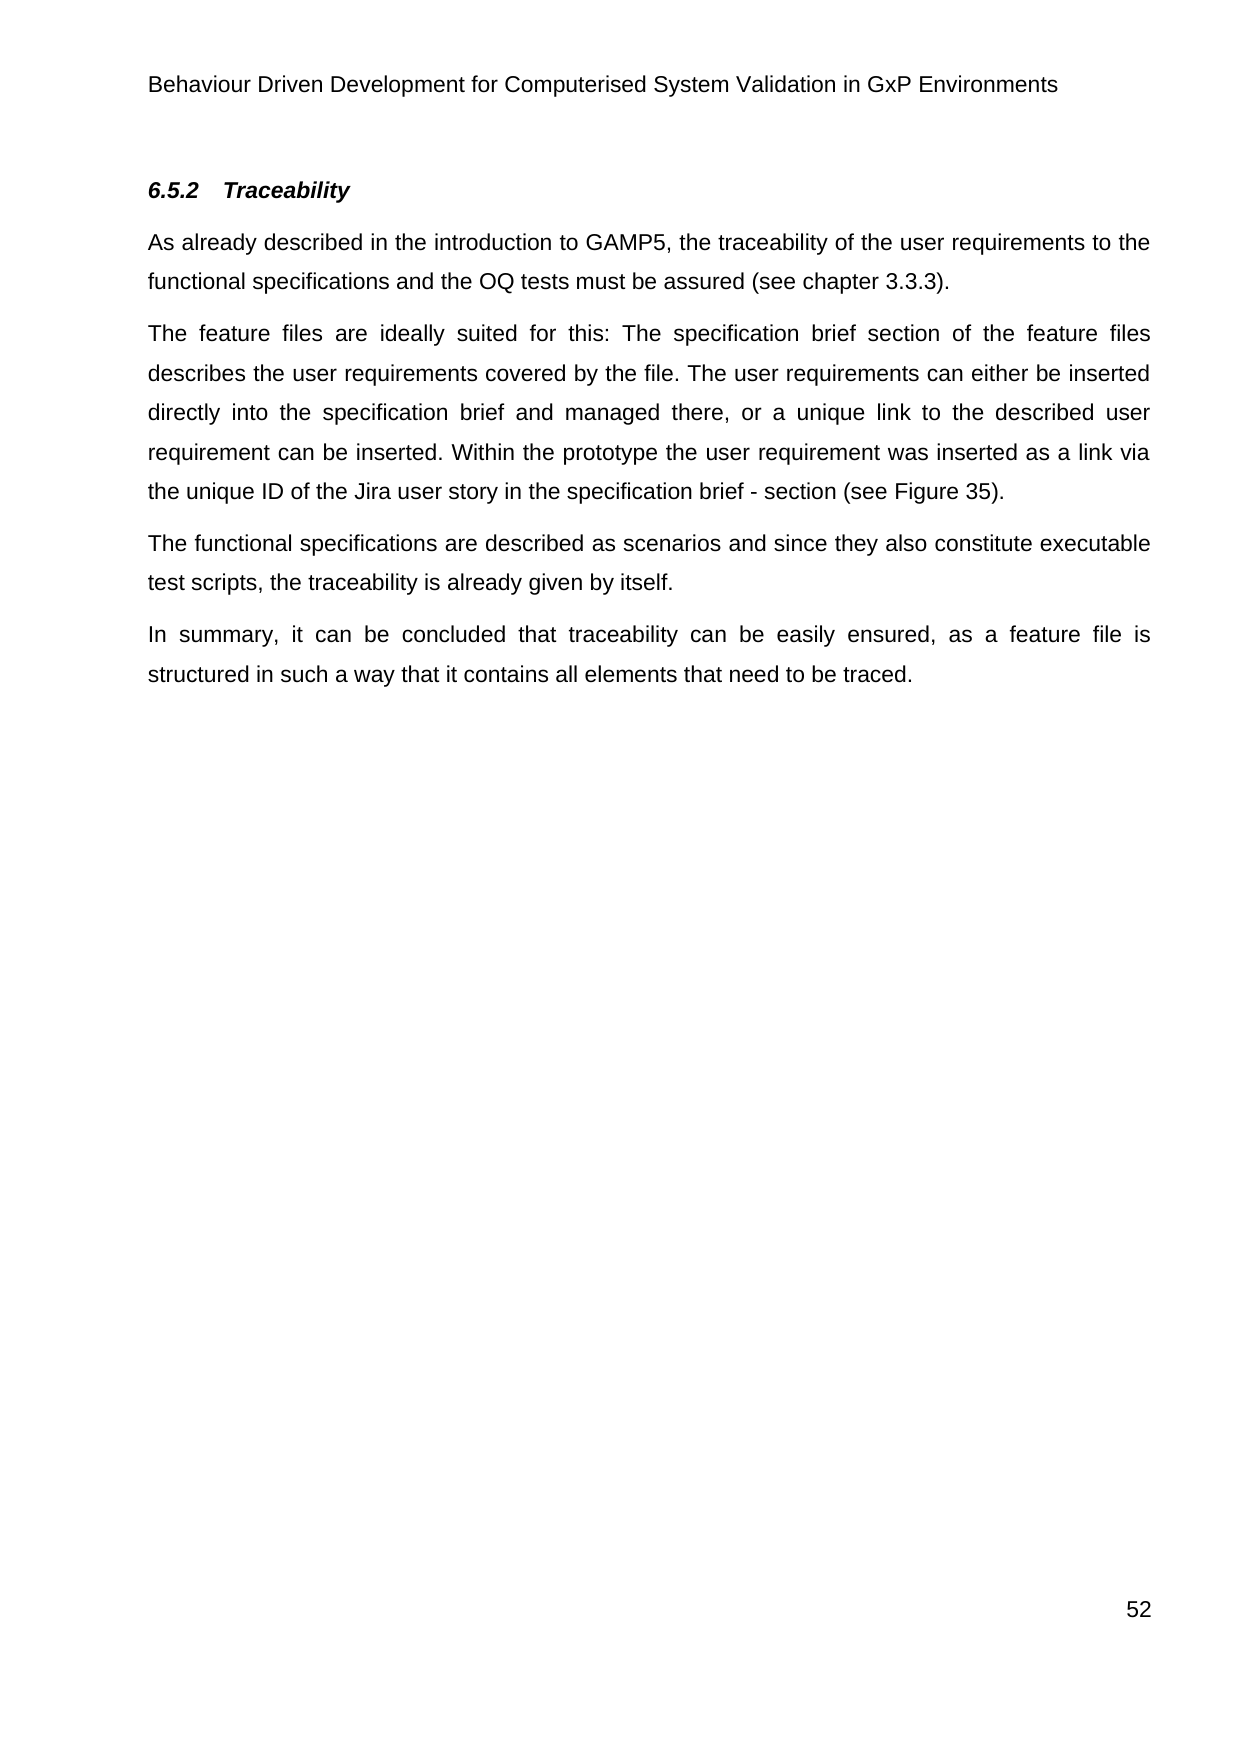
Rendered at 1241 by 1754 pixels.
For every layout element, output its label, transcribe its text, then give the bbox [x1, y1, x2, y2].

text The feature files are ideally suited for this: The specification brief section of the feature files describes the user requirements covered by the file. The user requirements can either be inserted directly into the specification brief and managed there, or a unique link to the described user requirement can be inserted. Within the prototype the user requirement was inserted as a link via the unique ID of the Jira user story in the specification brief - section (see Figure 35). [148, 320, 1152, 504]
text In summary, it can be concluded that traceability can be easily ensured, as a feature file is structured in such a way that it contains all elements that need to be traced. [148, 621, 1152, 687]
text As already described in the introduction to GAMP5, the traceability of the user requirements to the functional specifications and the OQ tests must be assured (see chapter 3.3.3). [148, 228, 1152, 294]
subtitle Traceability [148, 177, 1152, 203]
text The functional specifications are described as scenarios and since they also constitute executable test scripts, the traceability is already given by itself. [148, 530, 1152, 596]
